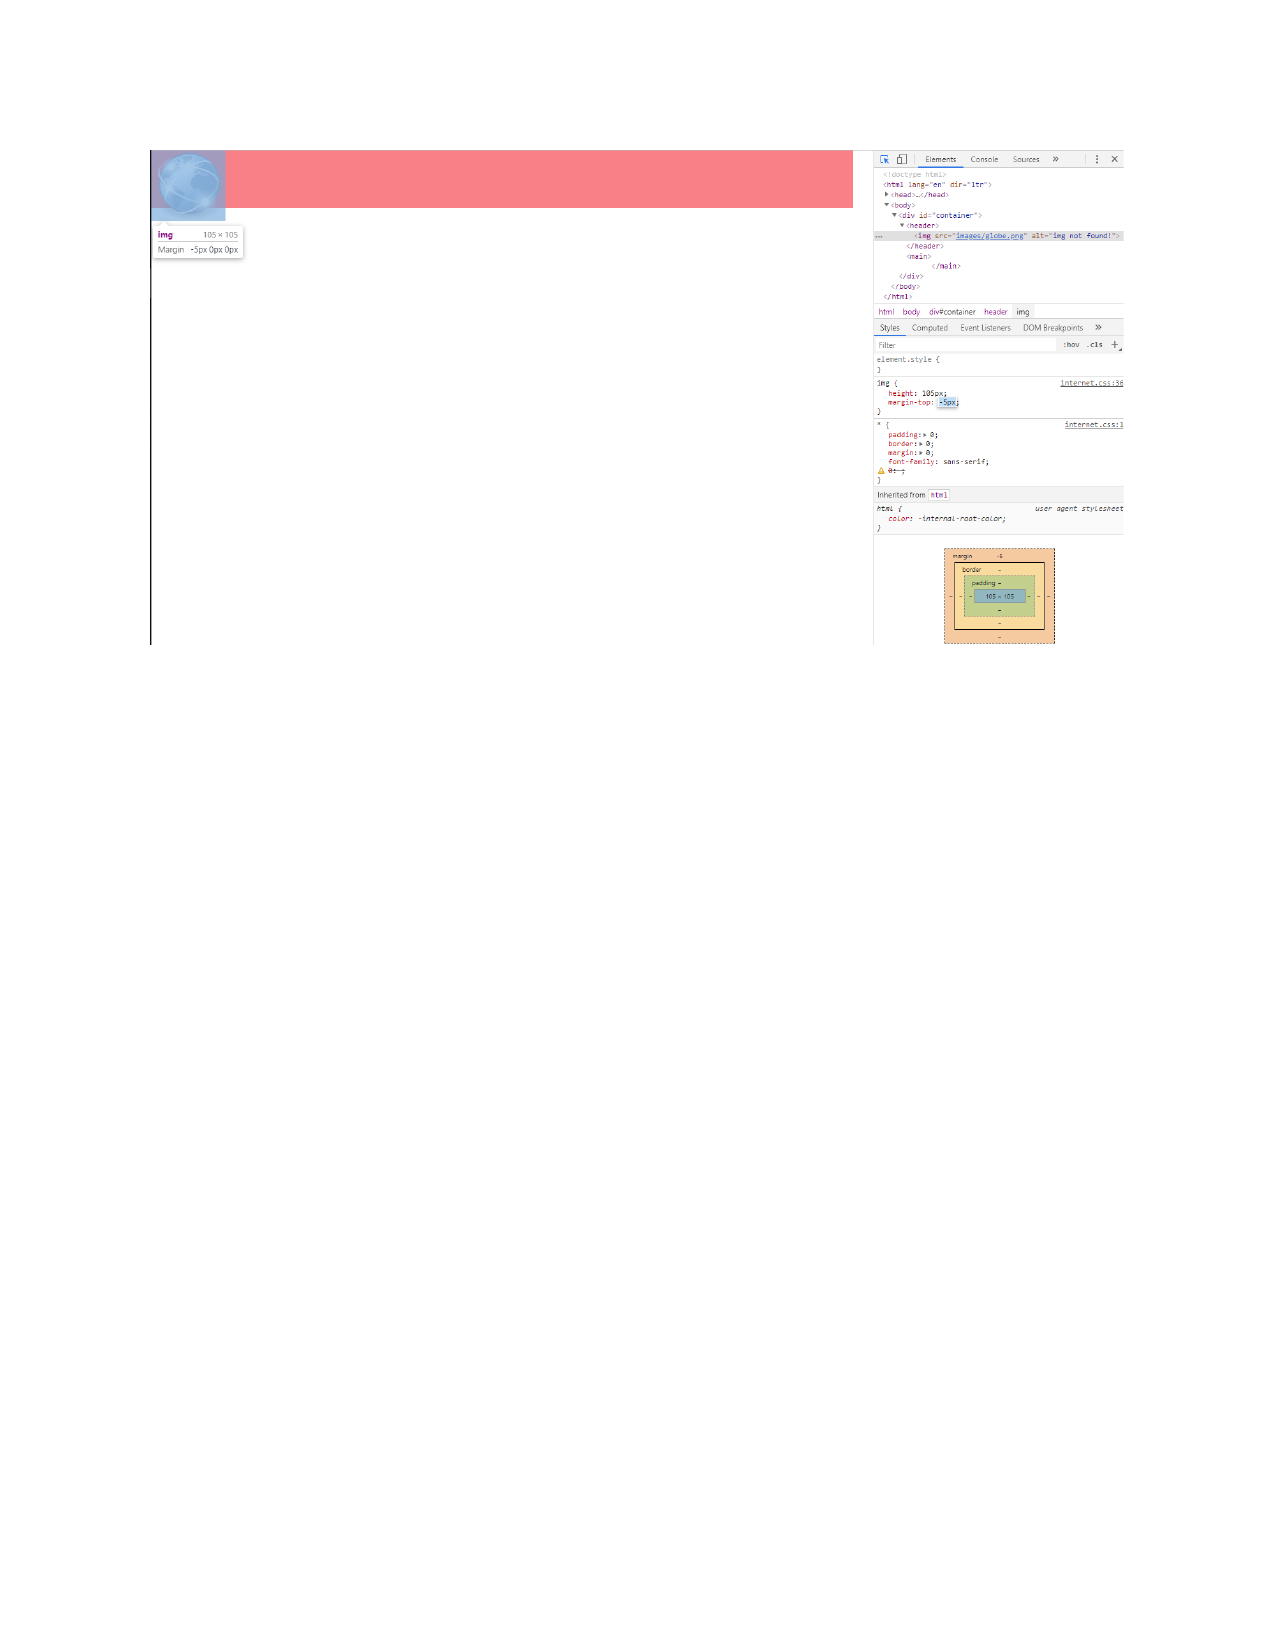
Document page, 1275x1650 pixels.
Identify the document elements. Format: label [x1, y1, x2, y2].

picture [150, 150, 1124, 645]
